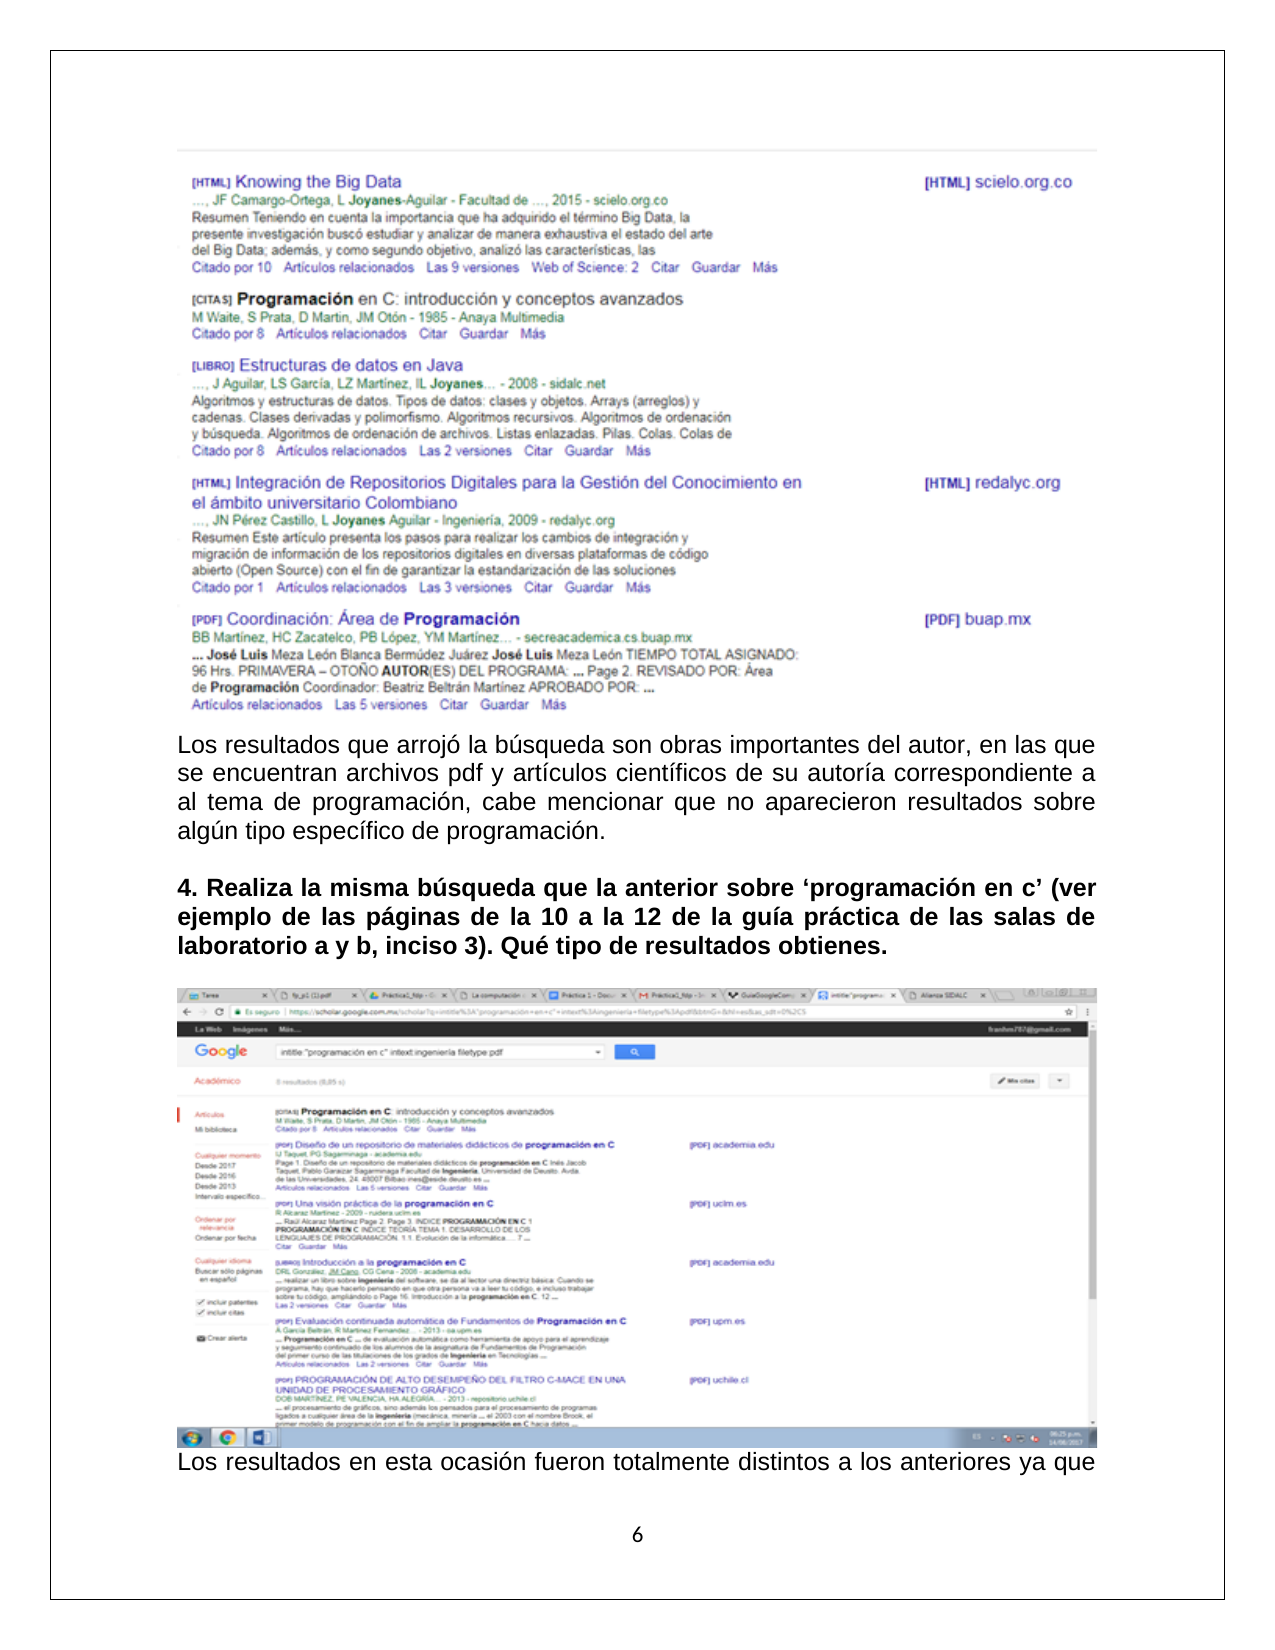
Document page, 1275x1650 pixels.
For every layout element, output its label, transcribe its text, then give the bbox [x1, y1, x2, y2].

picture [177, 147, 1098, 730]
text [177, 1448, 1098, 1476]
picture [177, 988, 1098, 1448]
text 4. Realiza la misma búsqueda que la anterior sobre ‘programación en c’ (ver ejemplo de las páginas de la 10 a la 12 de la guía práctica de las salas de laboratorio a y b, inciso 3). Qué tipo de resultados obtienes. [177, 873, 1098, 959]
text Los resultados que arrojó la búsqueda son obras importantes del autor, en las que se encuentran archivos pdf y artículos científicos de su autoría correspondiente a al tema de programación, cabe mencionar que no aparecieron resultados sobre algún tipo específico de programación. [177, 730, 1098, 844]
